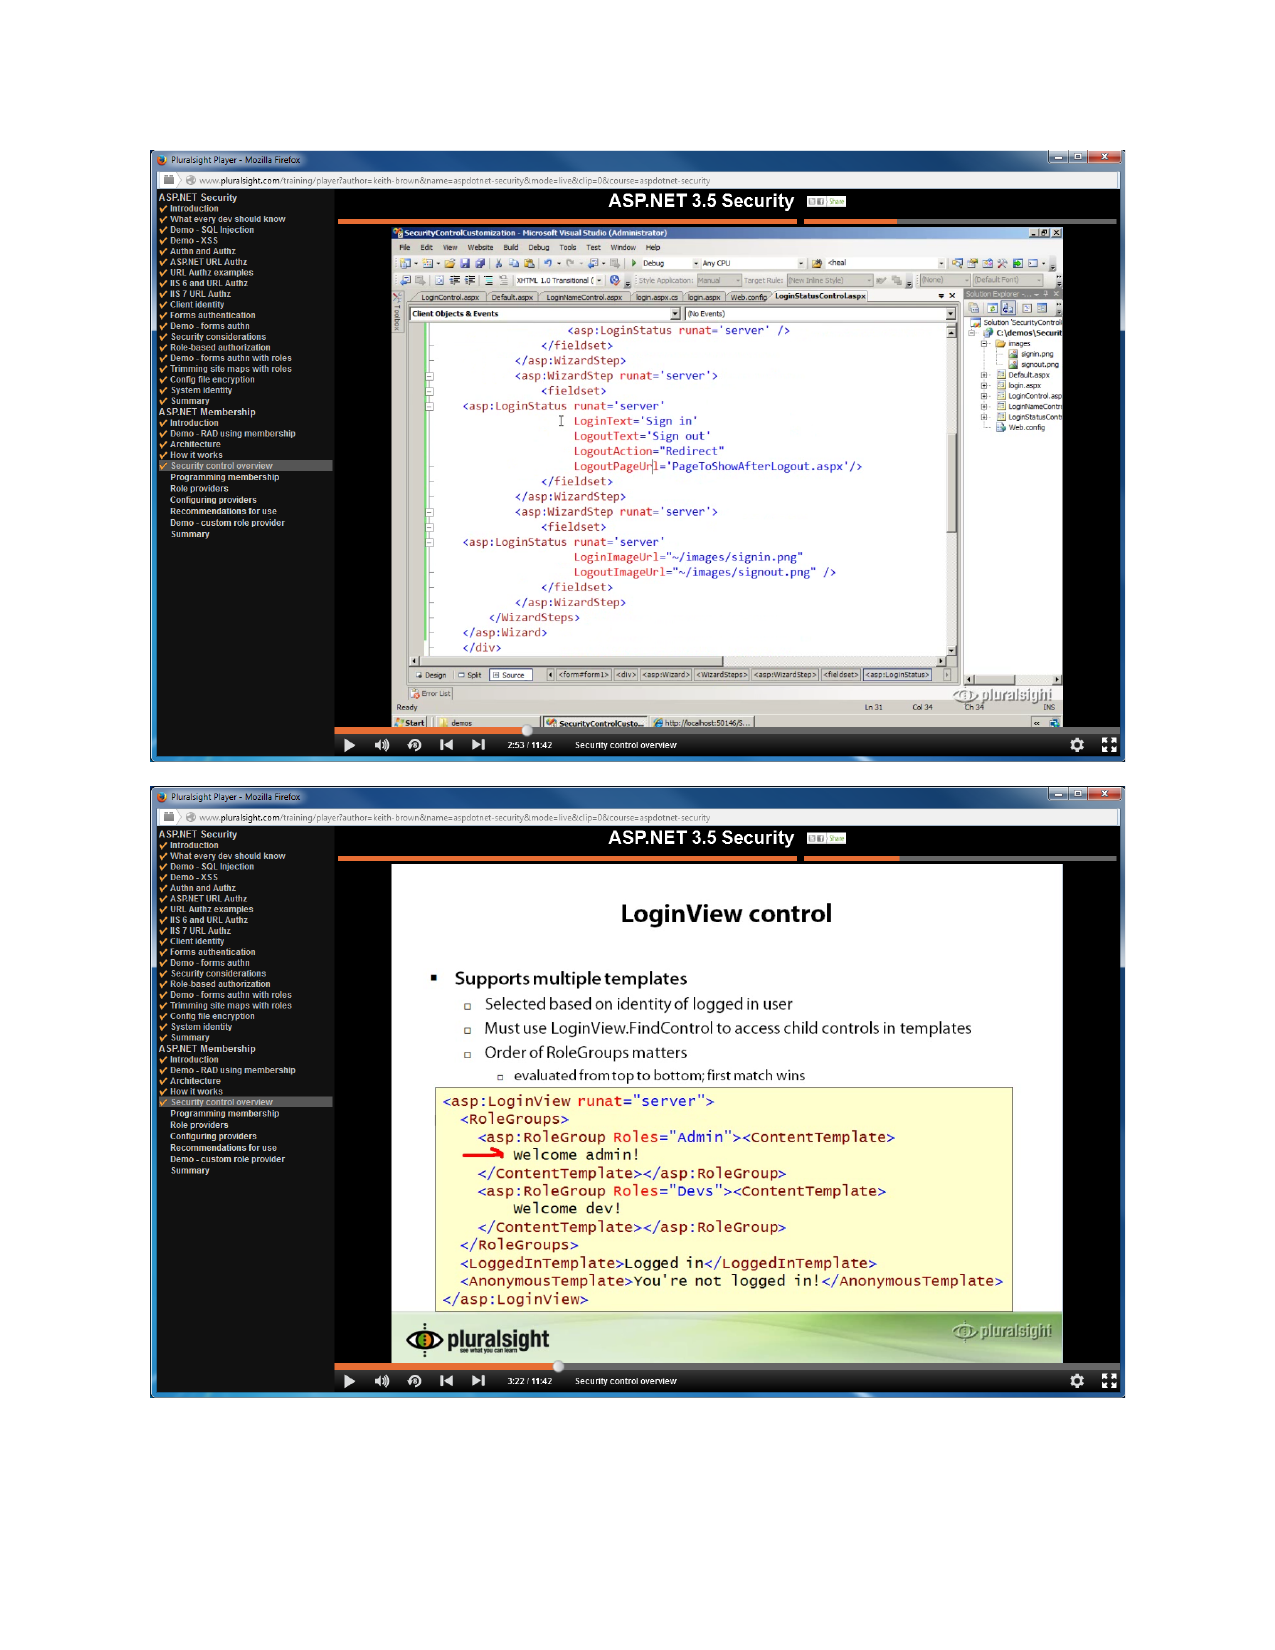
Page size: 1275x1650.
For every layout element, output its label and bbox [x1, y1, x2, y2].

picture [150, 150, 1125, 762]
picture [150, 786, 1125, 1398]
